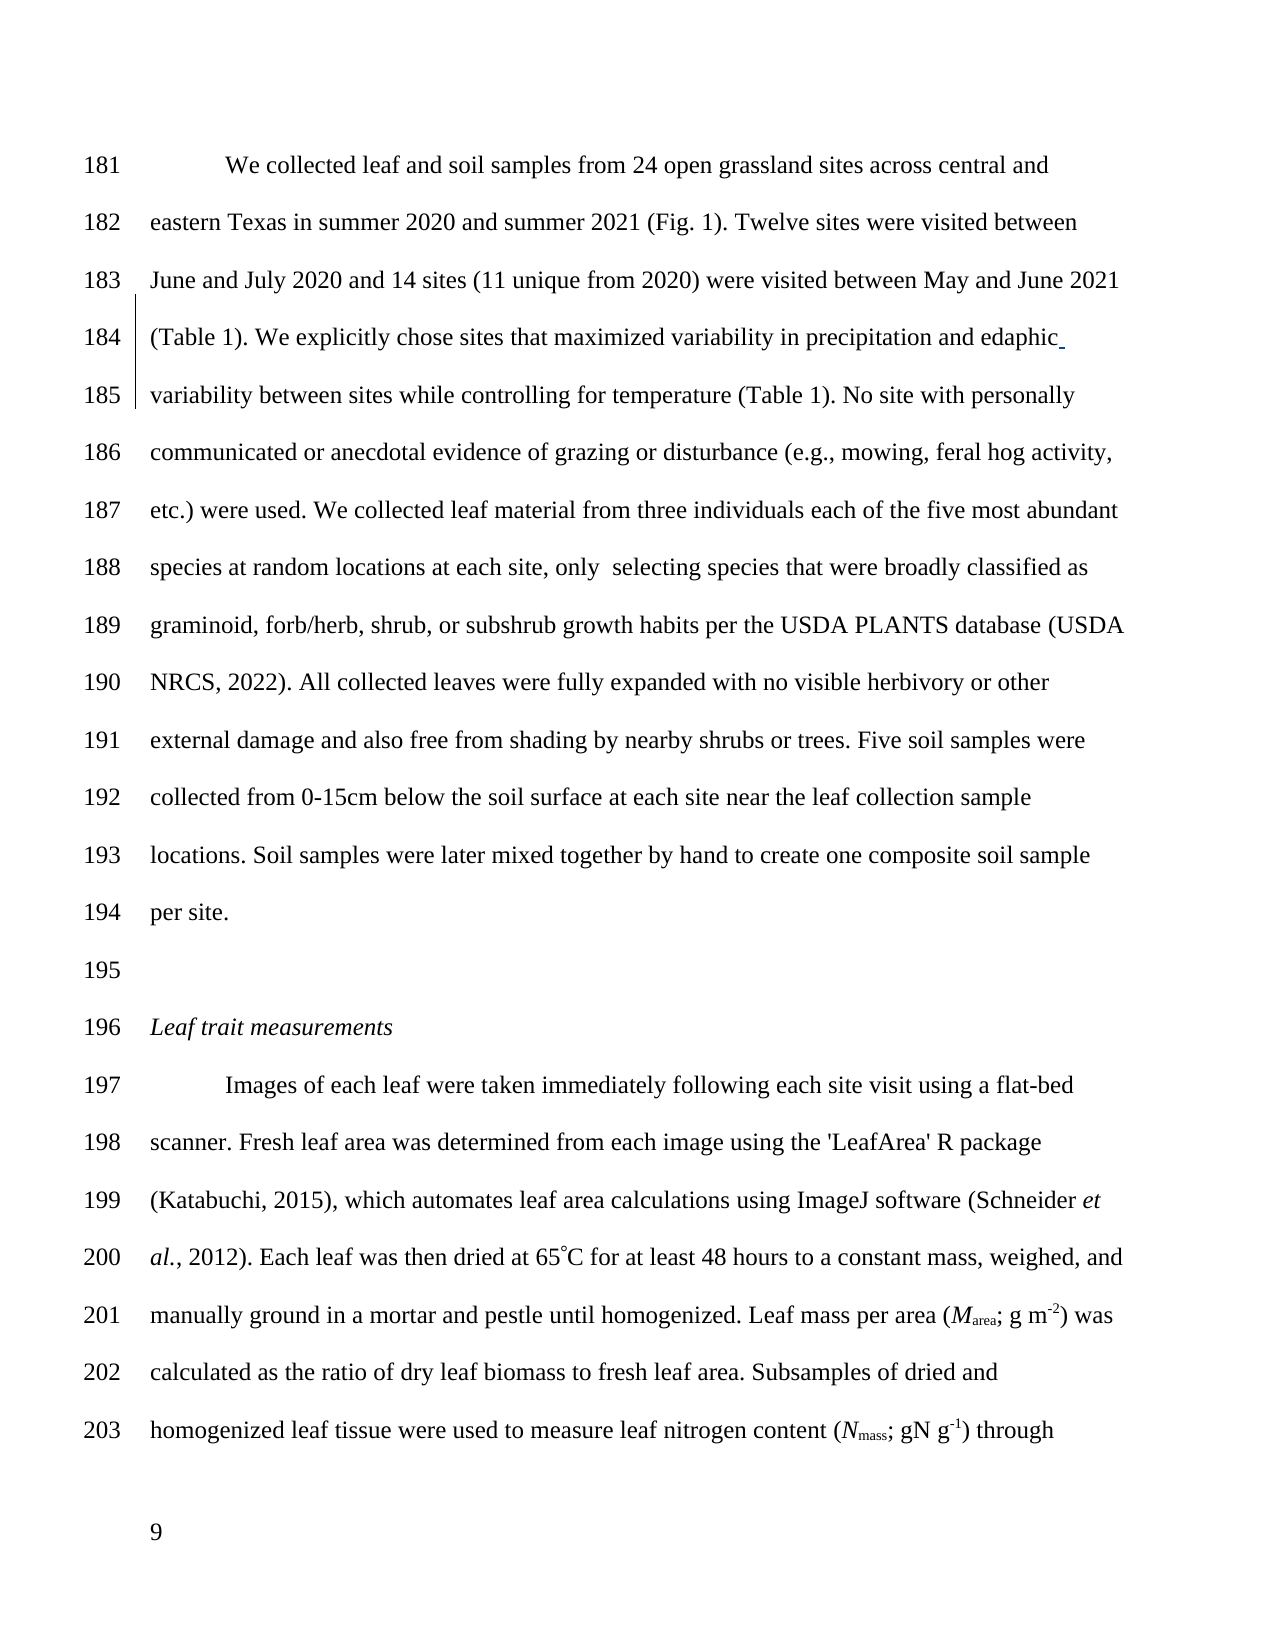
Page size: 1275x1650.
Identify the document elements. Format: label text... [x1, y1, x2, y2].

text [150, 1070, 1125, 1444]
text We collected leaf and soil samples from 24 open grassland sites across central and eastern Texas in summer 2020 and summer 2021 (Fig. 1). Twelve sites were visited between June and July 2020 and 14 sites (11 unique from 2020) were visited between May and June 2021 (Table 1). We explicitly chose sites that maximized variability in precipitation and edaphicvariability between sites while controlling for temperature (Table 1). No site with personally communicated or anecdotal evidence of grazing or disturbance (e.g., mowing, feral hog activity, etc.) were used. We collected leaf material from three individuals each of the five most abundant species at random locations at each site, only selecting species that were broadly classified as graminoid, forb/herb, shrub, or subshrub growth habits per the USDA PLANTS database (USDA NRCS, 2022). All collected leaves were fully expanded with no visible herbivory or other external damage and also free from shading by nearby shrubs or trees. Five soil samples were collected from 0-15cm below the soil surface at each site near the leaf collection sample locations. Soil samples were later mixed together by hand to create one composite soil sample per site. [150, 150, 1125, 926]
text Leaf trait measurements [150, 1012, 1125, 1041]
